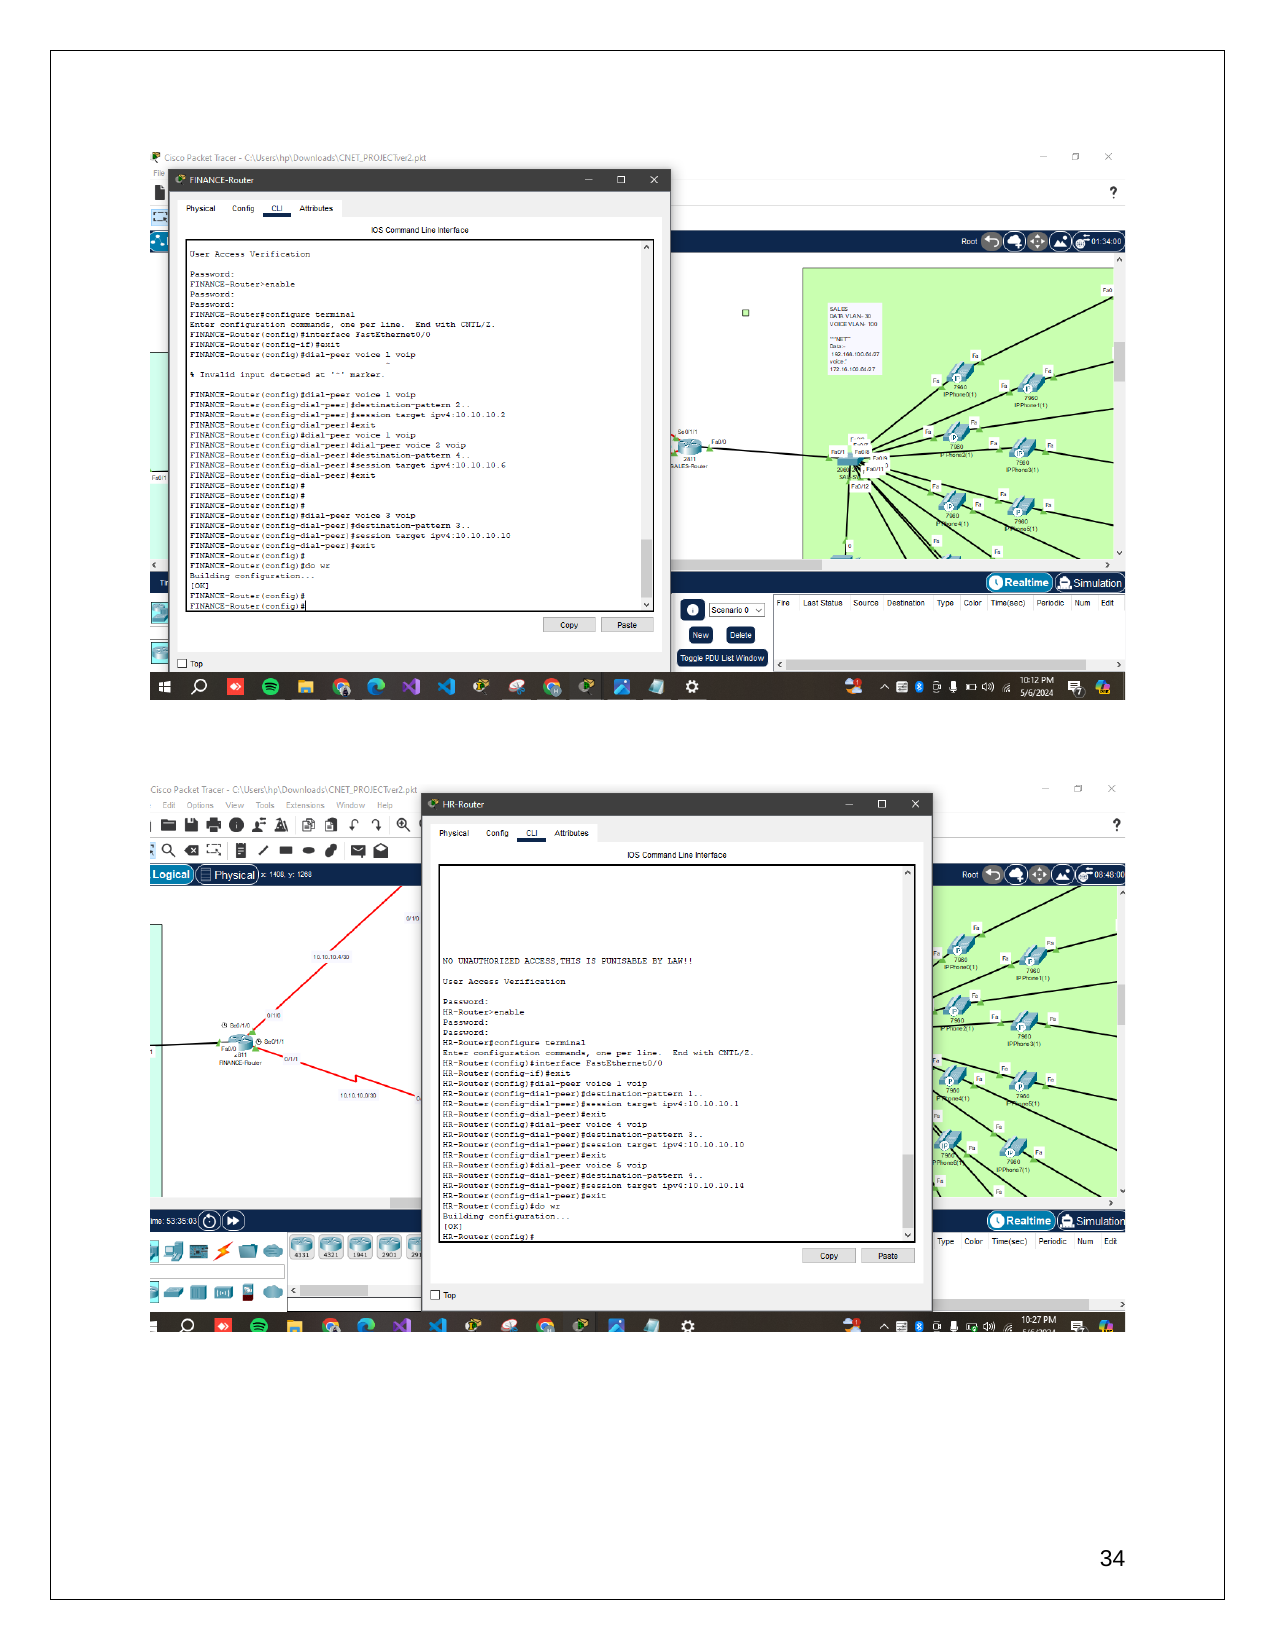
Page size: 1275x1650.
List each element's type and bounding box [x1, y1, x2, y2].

picture [150, 784, 1125, 1332]
picture [150, 150, 1125, 700]
